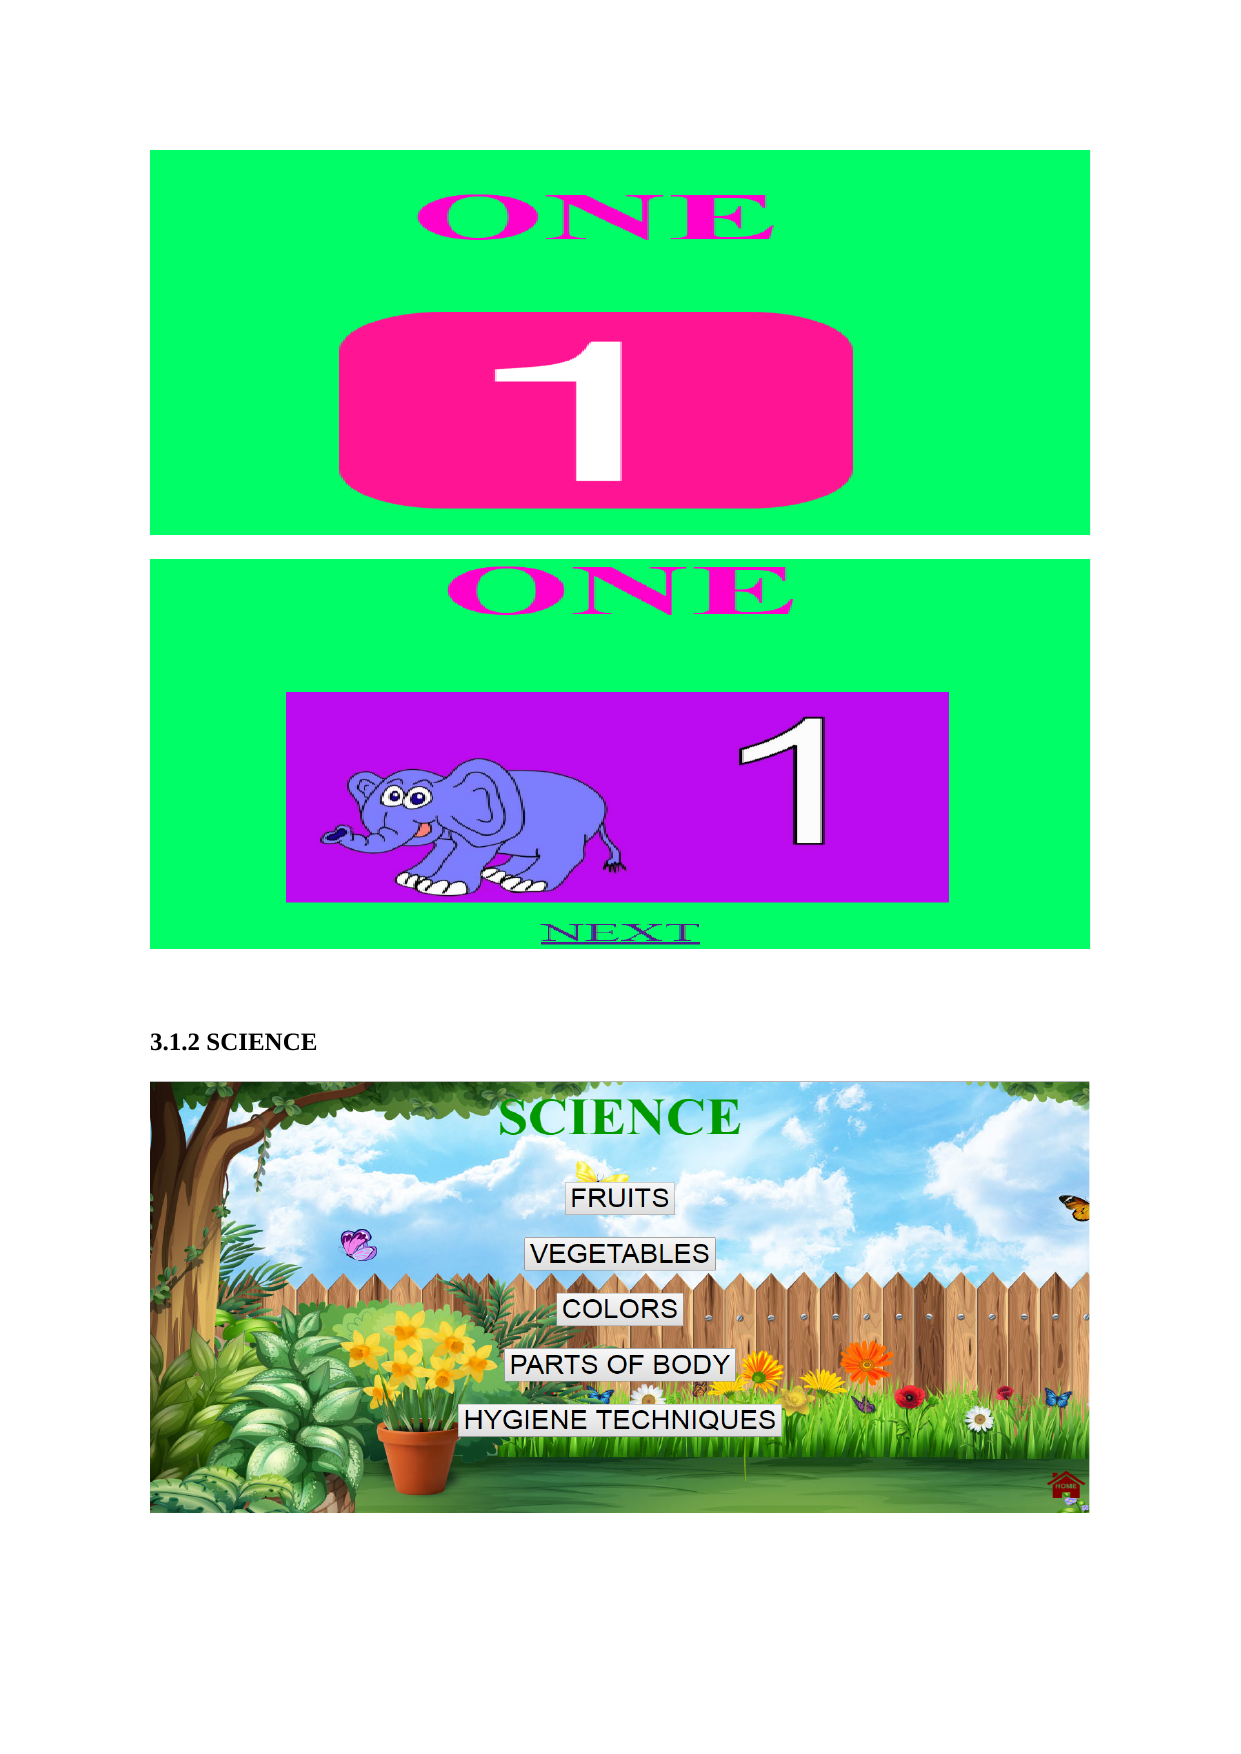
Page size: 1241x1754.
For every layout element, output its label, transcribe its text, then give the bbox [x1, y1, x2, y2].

picture [150, 1081, 1090, 1513]
picture [150, 559, 1091, 949]
text 3.1.2 SCIENCE [150, 1027, 1090, 1056]
picture [150, 150, 1091, 535]
